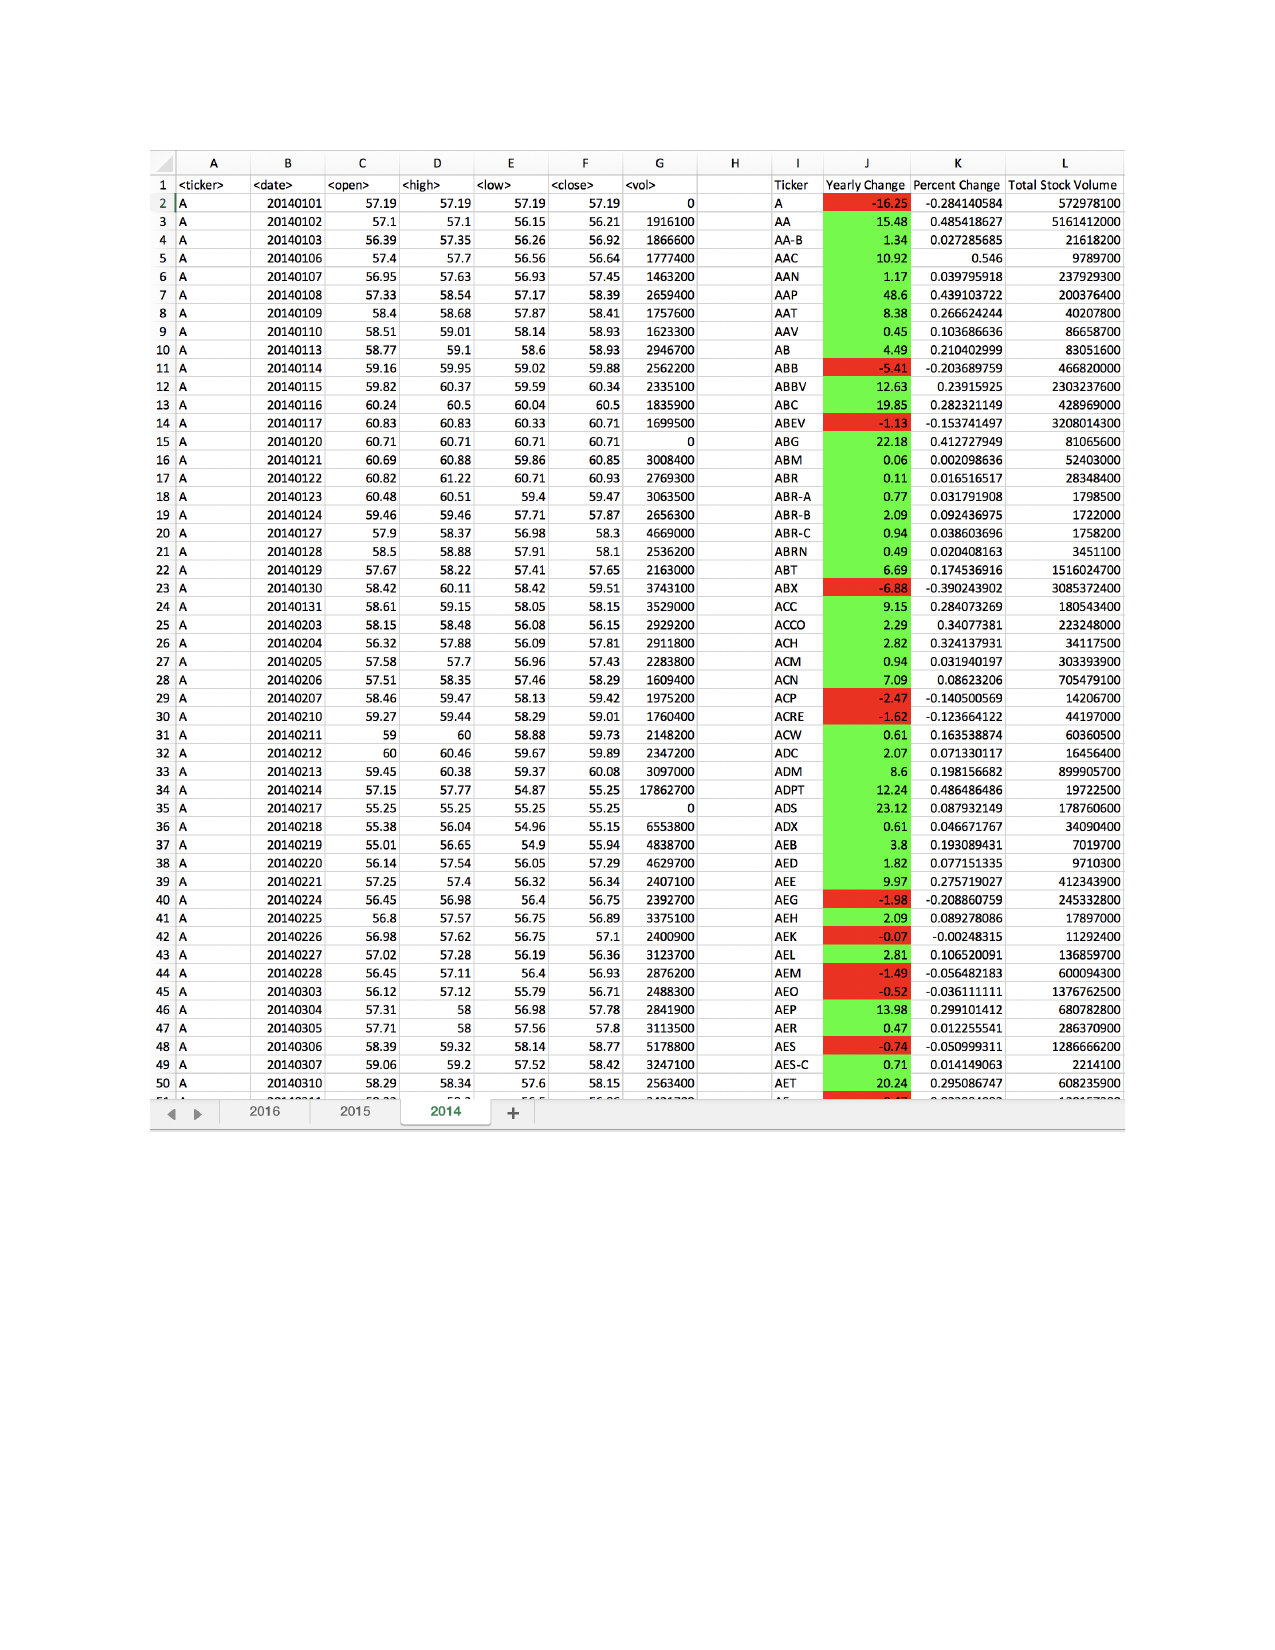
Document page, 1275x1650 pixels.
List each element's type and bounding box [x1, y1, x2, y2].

picture [150, 150, 1125, 1132]
